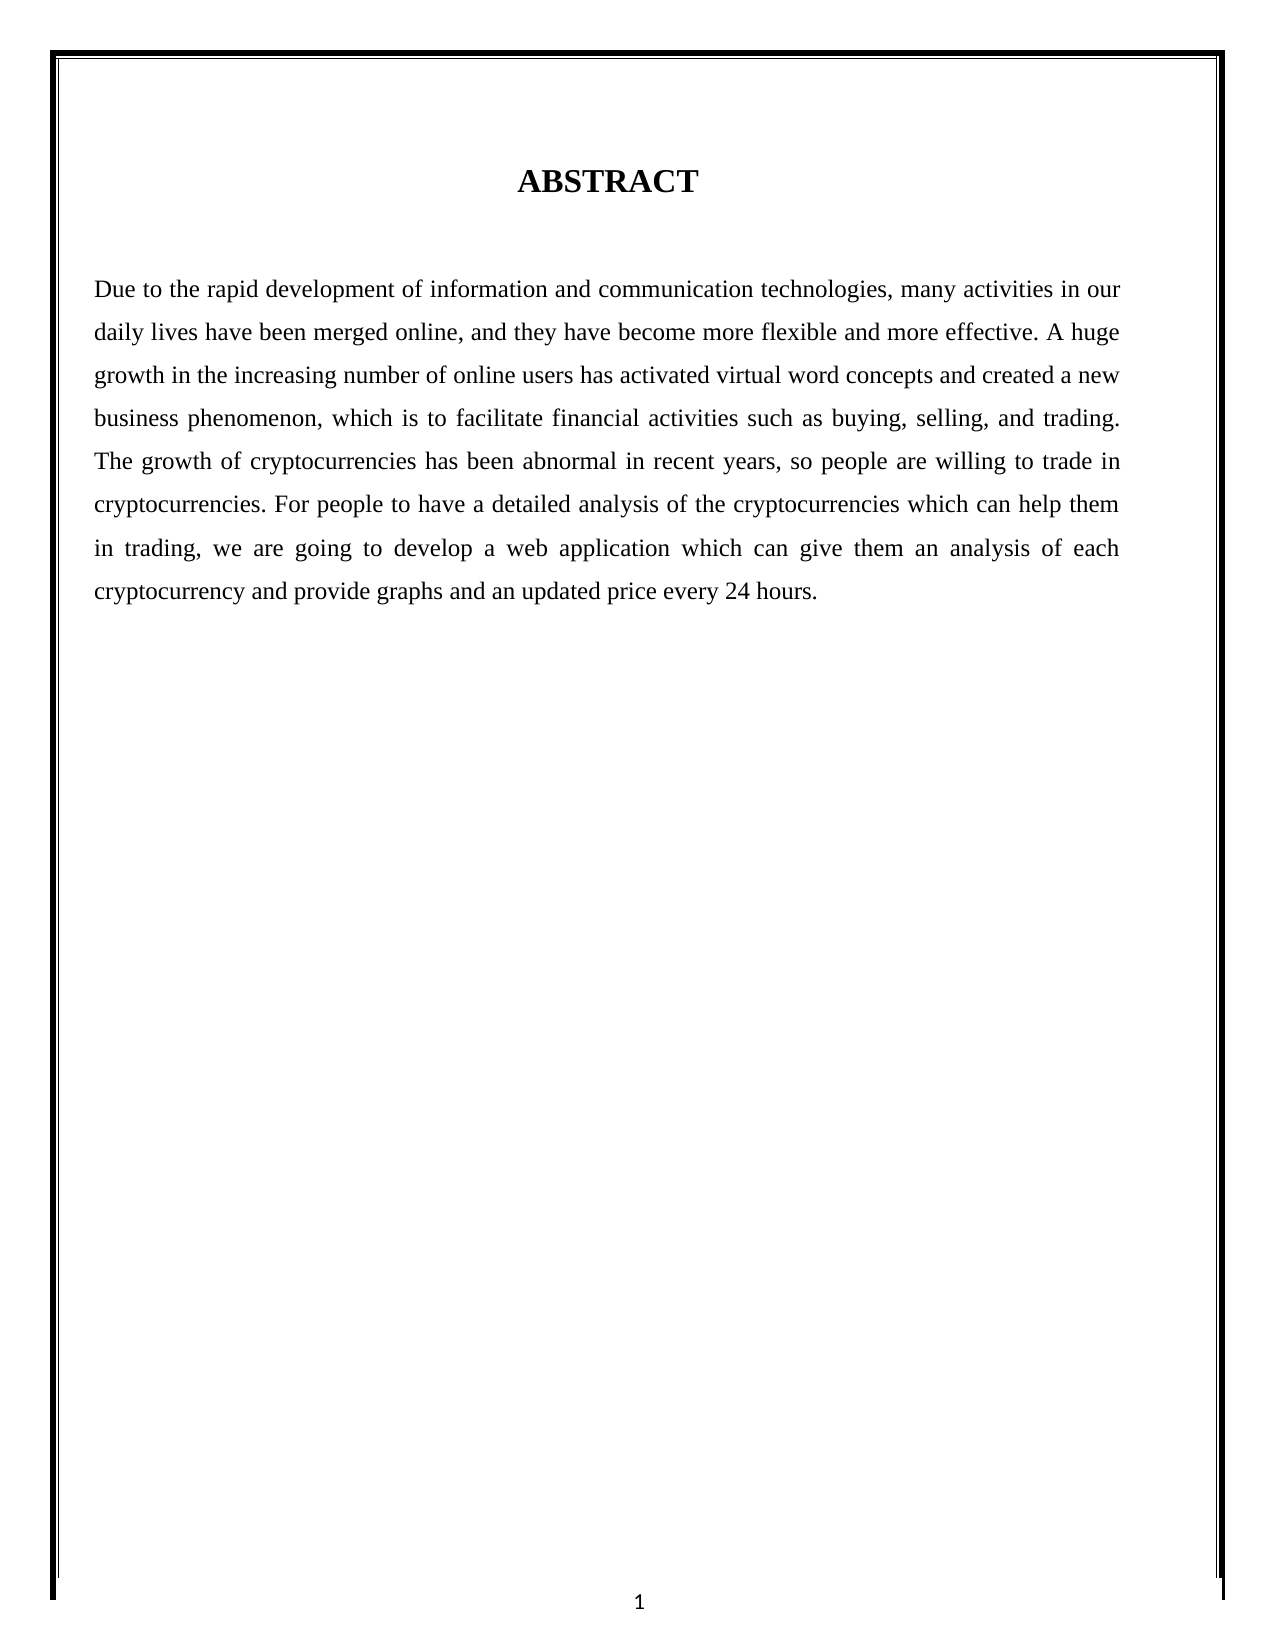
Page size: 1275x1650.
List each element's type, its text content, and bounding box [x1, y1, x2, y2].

text Due to the rapid development of information and communication technologies, many activities in our daily lives have been merged online, and they have become more flexible and more effective. A huge growth in the increasing number of online users has activated virtual word concepts and created a new business phenomenon, which is to facilitate financial activities such as buying, selling, and trading. The growth of cryptocurrencies has been abnormal in recent years, so people are willing to trade in cryptocurrencies. For people to have a detailed analysis of the cryptocurrencies which can help them in trading, we are going to develop a web application which can give them an analysis of each cryptocurrency and provide graphs and an updated price every 24 hours. [94, 274, 1121, 604]
text ABSTRACT [94, 161, 1121, 199]
